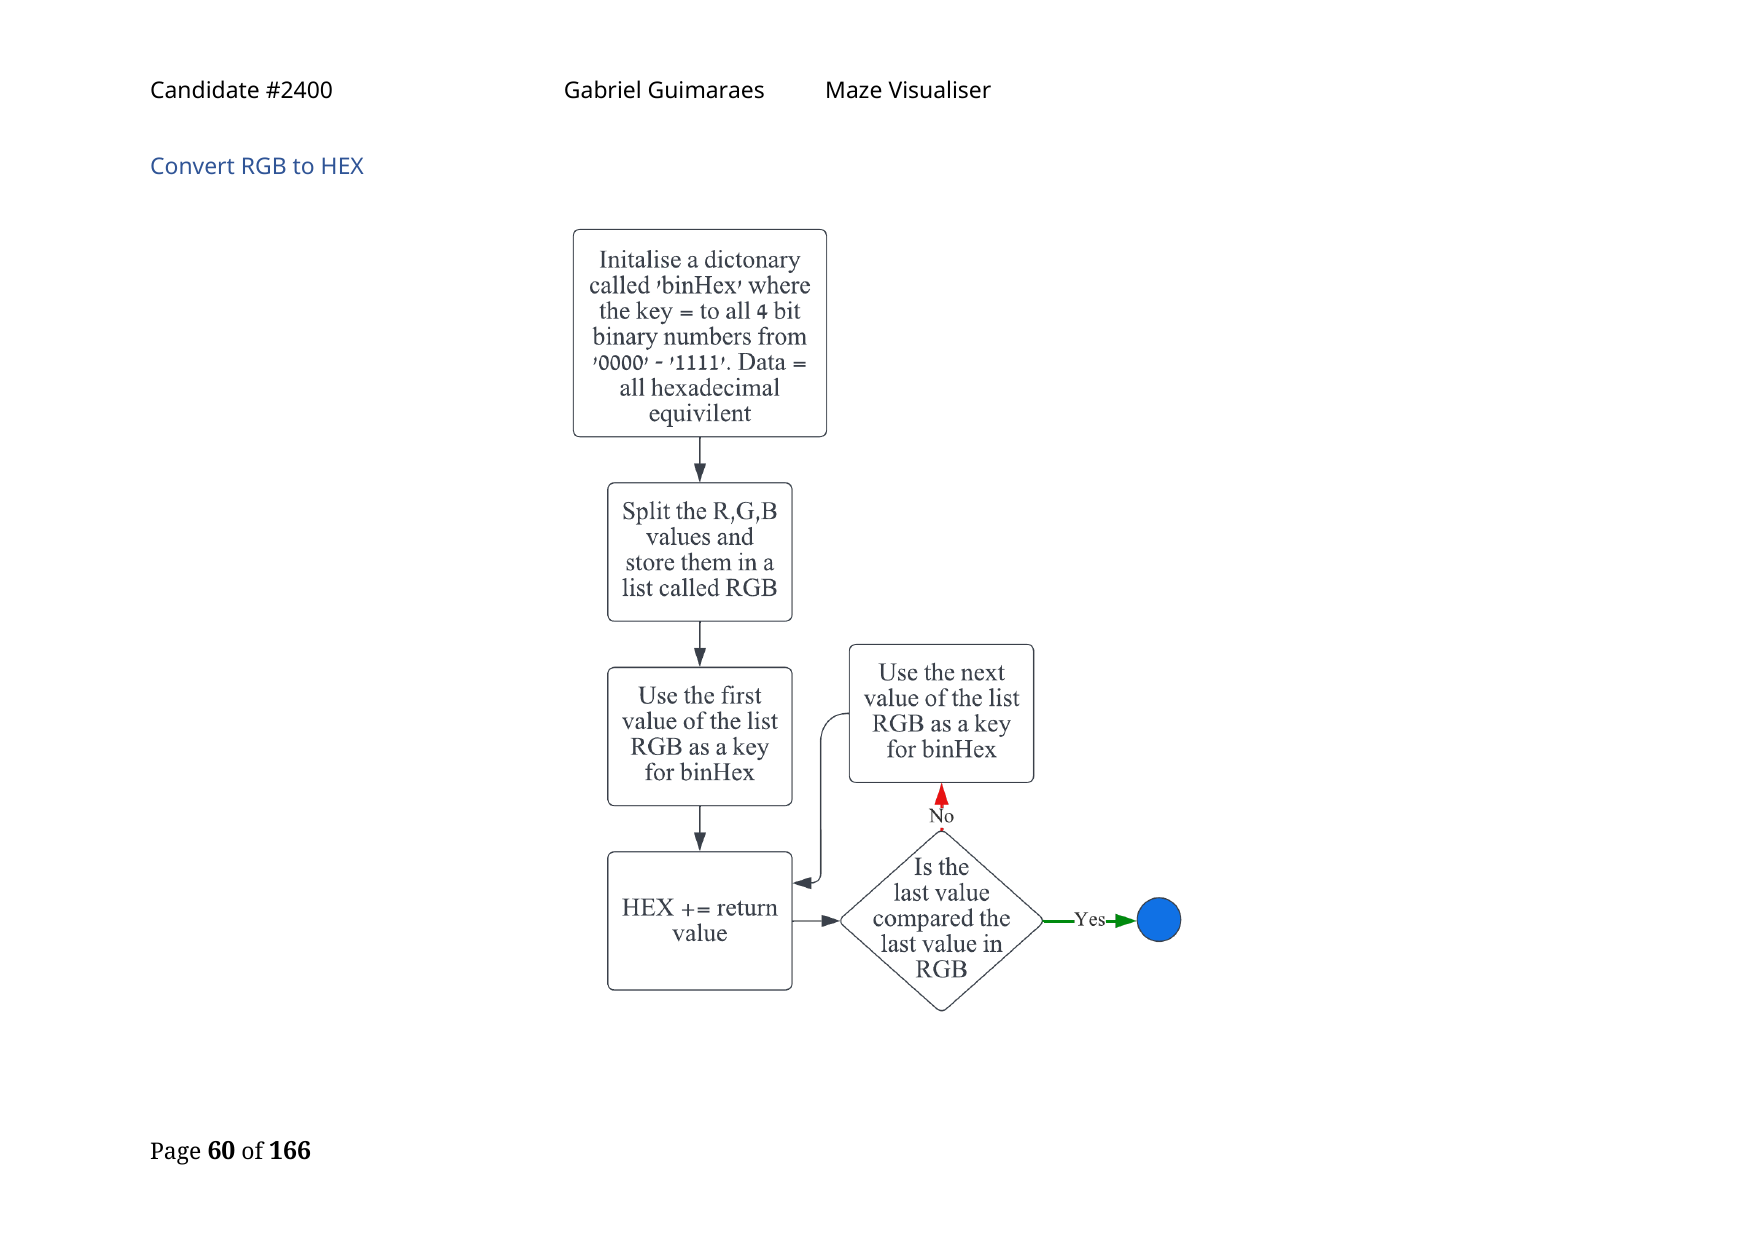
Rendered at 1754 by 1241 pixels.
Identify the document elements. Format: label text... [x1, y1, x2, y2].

subtitle Convert RGB to HEX [150, 150, 1604, 181]
picture [527, 183, 1227, 1059]
